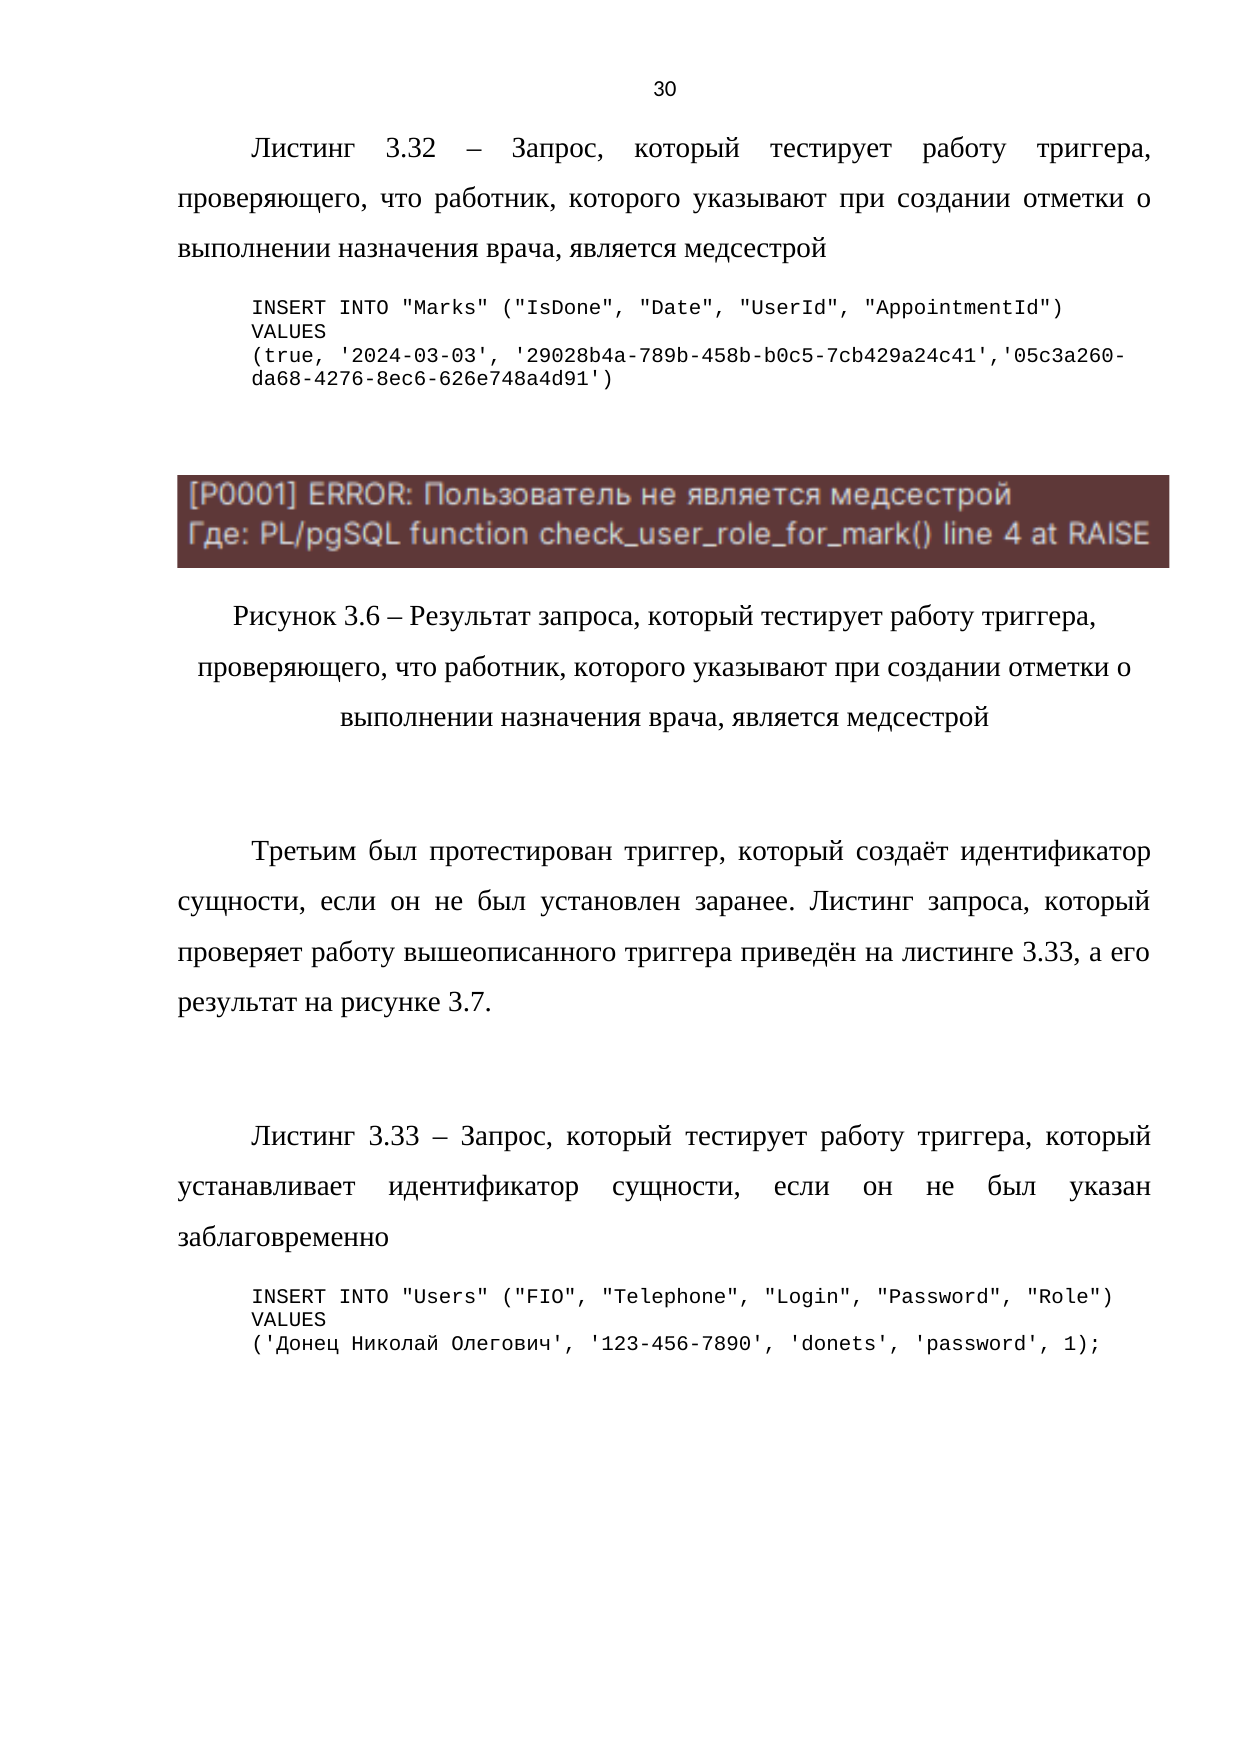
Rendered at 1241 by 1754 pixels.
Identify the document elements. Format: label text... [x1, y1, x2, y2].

list Листинг 3.32 – Запрос, который тестирует работу триггера, проверяющего, что работник, которого указывают при создании отметки о выполнении назначения врача, является медсестрой [177, 130, 1152, 264]
list Листинг 3.33 – Запрос, который тестирует работу триггера, который устанавливает идентификатор сущности, если он не был указан заблаговременно [177, 1118, 1152, 1252]
text Рисунок 3.6 – Результат запроса, который тестирует работу триггера, проверяющего, что работник, которого указывают при создании отметки о выполнении назначения врача, является медсестрой [177, 598, 1152, 733]
picture [177, 475, 1170, 568]
text INSERT INTO "Users" ("FIO", "Telephone", "Login", "Password", "Role") VALUES ('Донец Николай Олегович', '123-456-7890', 'donets', 'password', 1); [251, 1286, 1152, 1357]
text INSERT INTO "Marks" ("IsDone", "Date", "UserId", "AppointmentId") VALUES (true, '2024-03-03', '29028b4a-789b-458b-b0c5-7cb429a24c41','05c3a260-da68-4276-8ec6-626e748a4d91') [251, 297, 1152, 392]
text Третьим был протестирован триггер, который создаёт идентификатор сущности, если он не был установлен заранее. Листинг запроса, который проверяет работу вышеописанного триггера приведён на листинге 3.33, а его результат на рисунке 3.7. [177, 833, 1152, 1018]
